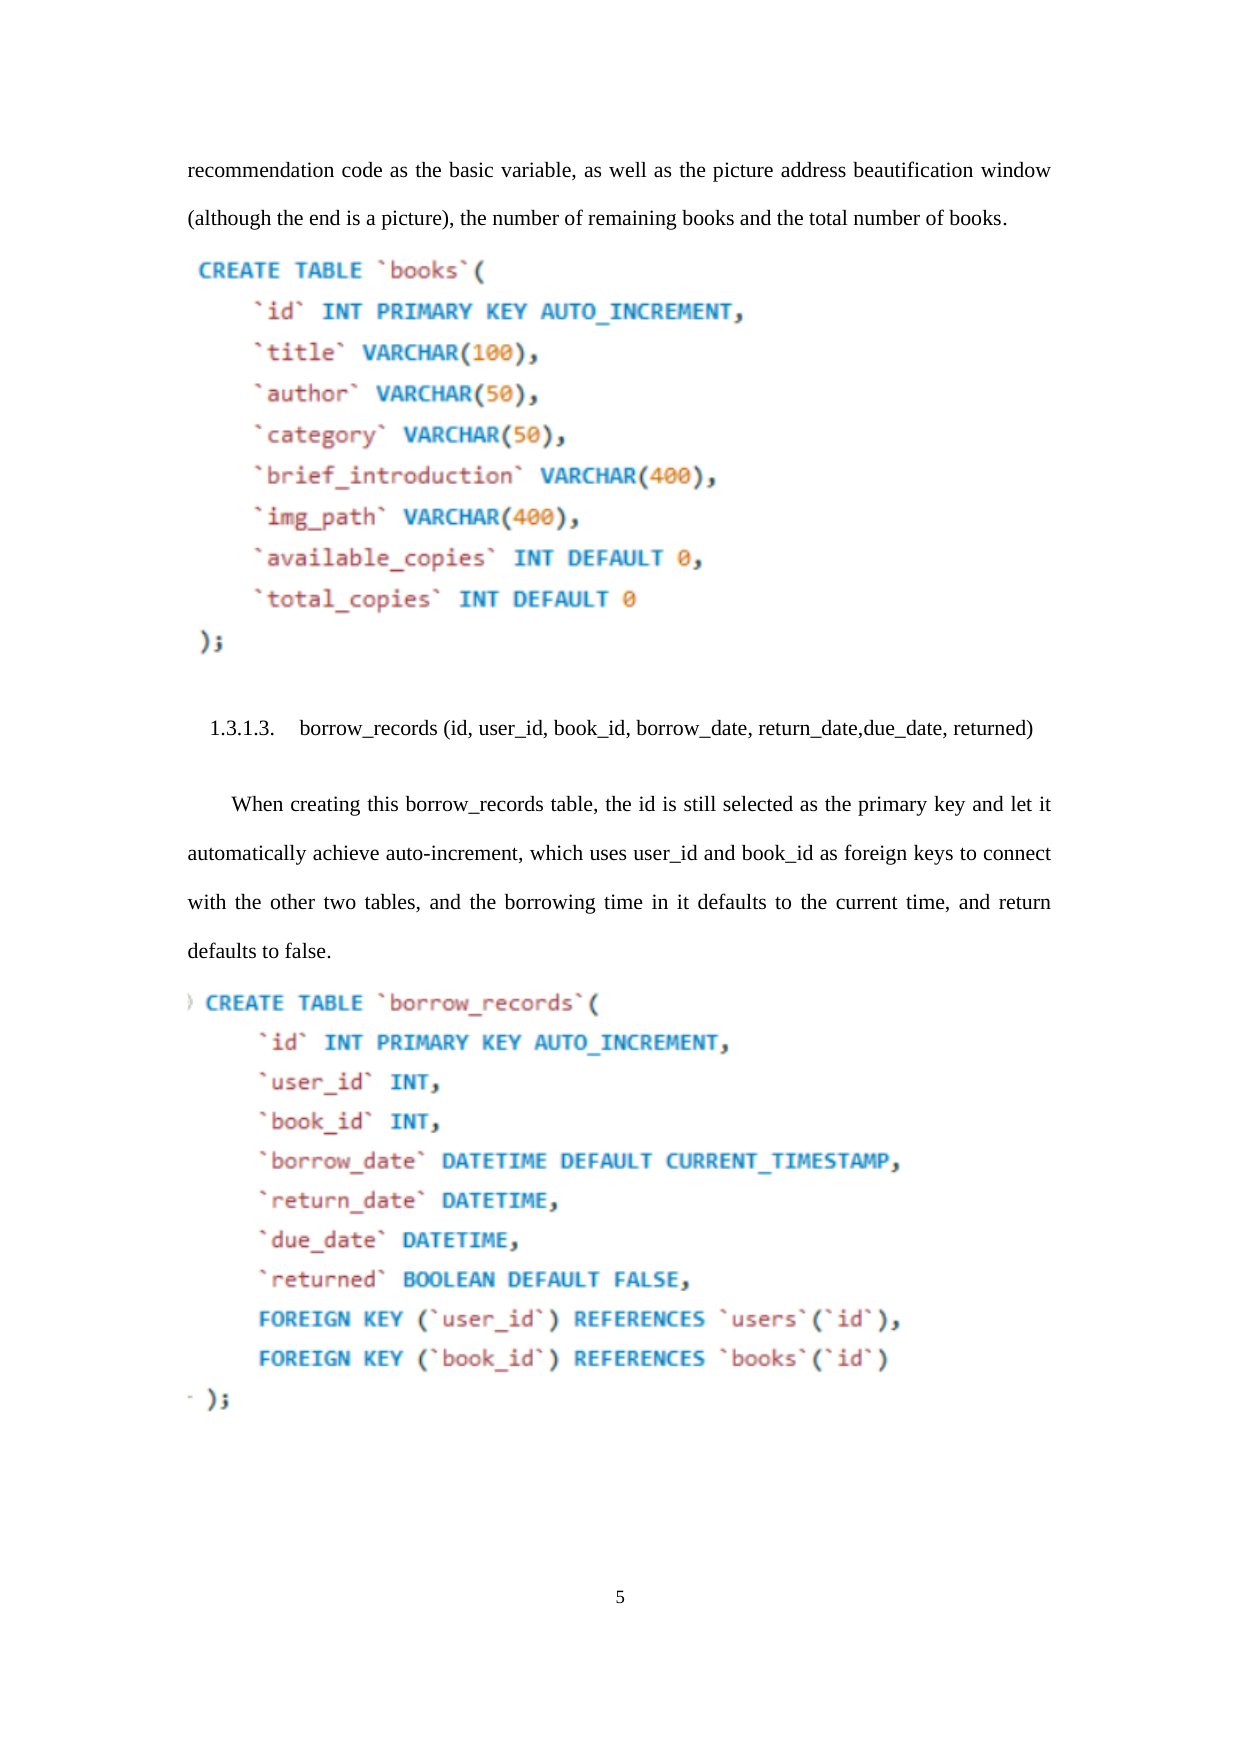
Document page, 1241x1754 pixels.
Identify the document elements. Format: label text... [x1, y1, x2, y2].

picture [187, 979, 1053, 1425]
text When creating this borrow_records table, the id is still selected as the primary key and let it automatically achieve auto-increment, which uses user_id and book_id as foreign keys to connect with the other two tables, and the borrowing time in it defaults to the current time, and return defaults to false. [187, 788, 1053, 966]
subtitle borrow_records (id, user_id, book_id, borrow_date, return_date,due_date, returned) [209, 711, 1053, 744]
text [187, 153, 1053, 234]
picture [187, 246, 849, 664]
